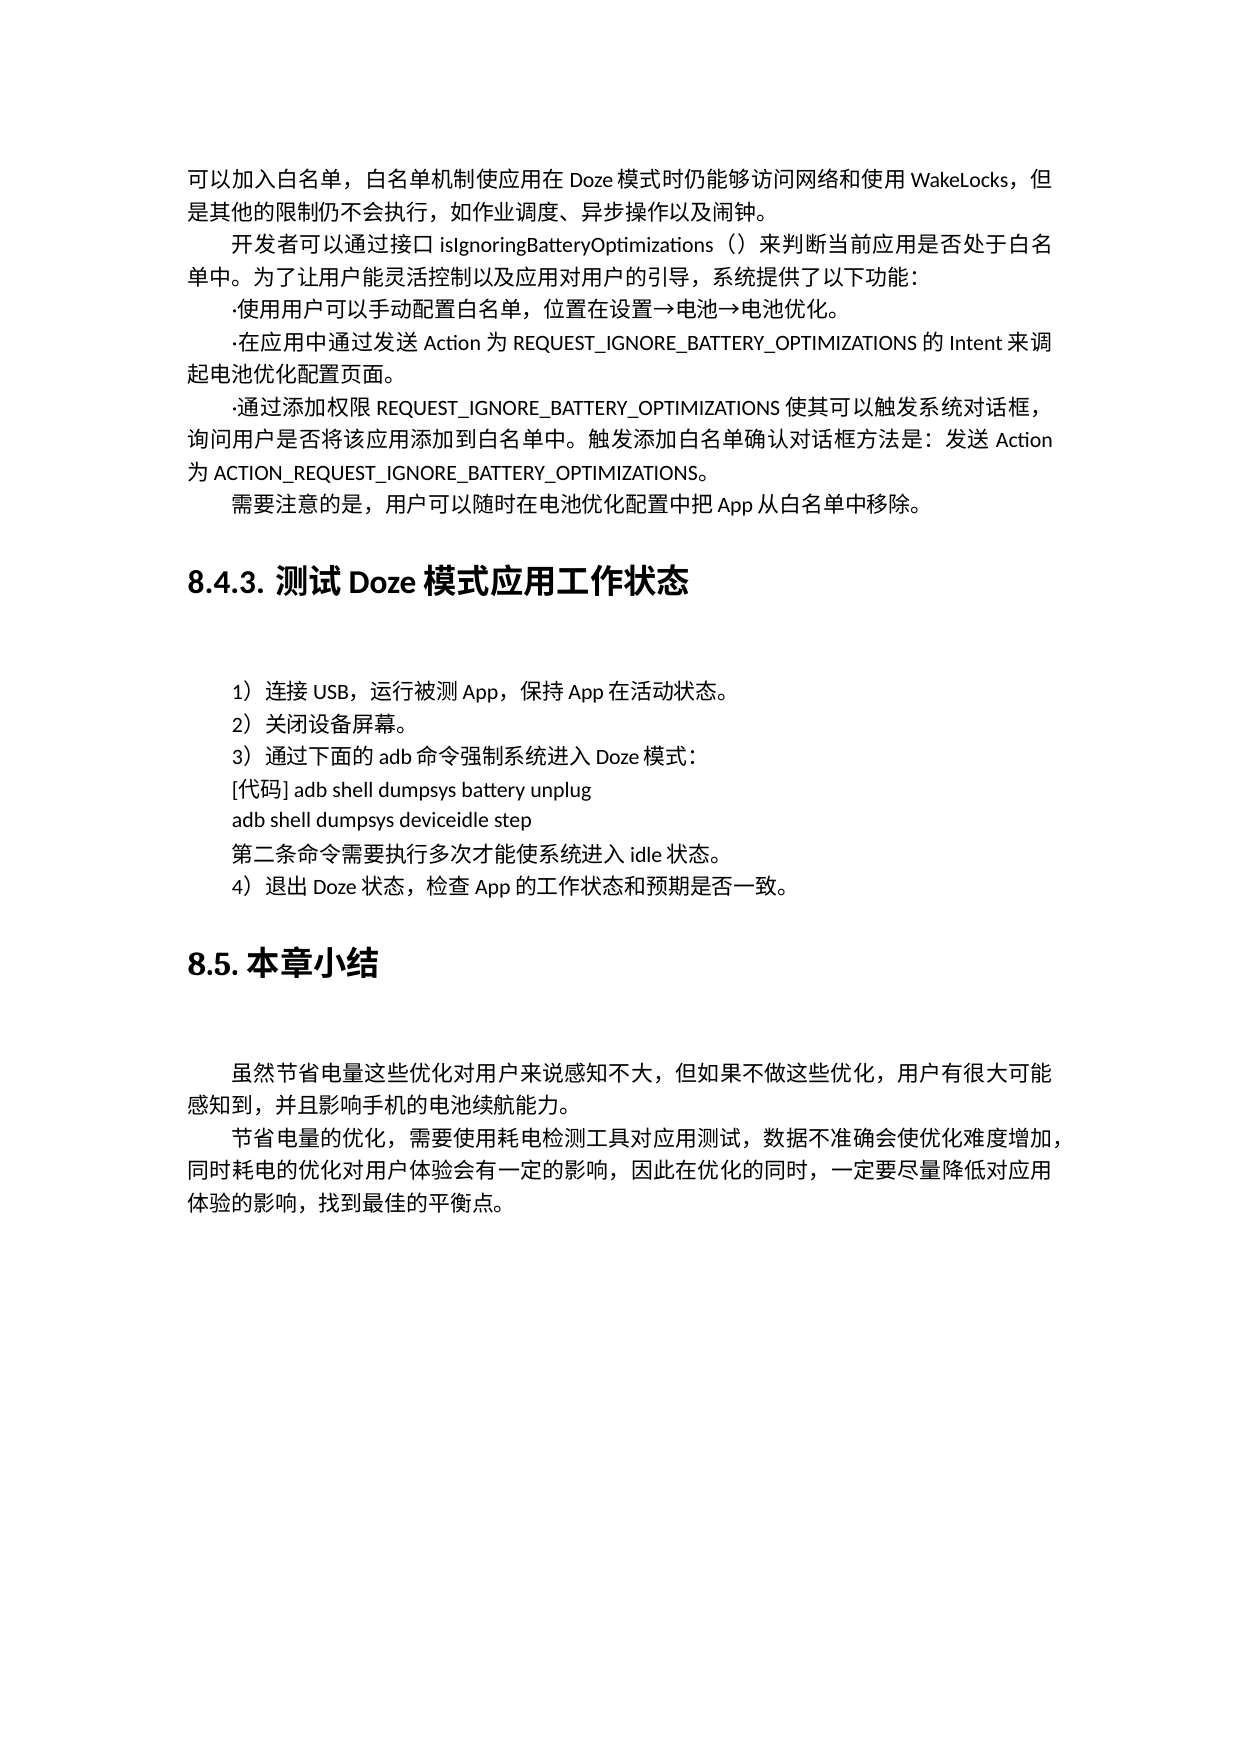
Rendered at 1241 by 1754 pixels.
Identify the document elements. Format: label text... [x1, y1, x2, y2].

text adb shell dumpsys deviceidle step [187, 804, 1053, 836]
text 需要注意的是，用户可以随时在电池优化配置中把App从白名单中移除。 [187, 487, 1053, 519]
text ·使用用户可以手动配置白名单，位置在设置→电池→电池优化。 [187, 292, 1053, 324]
text 3）通过下面的adb命令强制系统进入Doze模式： [187, 739, 1053, 771]
text 第二条命令需要执行多次才能使系统进入idle状态。 [187, 836, 1053, 869]
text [187, 162, 1053, 227]
subtitle 本章小结 [187, 928, 1053, 993]
text 开发者可以通过接口isIgnoringBatteryOptimizations（）来判断当前应用是否处于白名单中。为了让用户能灵活控制以及应用对用户的引导，系统提供了以下功能： [187, 227, 1053, 292]
text 虽然节省电量这些优化对用户来说感知不大，但如果不做这些优化，用户有很大可能感知到，并且影响手机的电池续航能力。 [187, 1056, 1053, 1121]
text 2）关闭设备屏幕。 [187, 706, 1053, 739]
subtitle 测试Doze模式应用工作状态 [187, 547, 1053, 612]
text 4）退出Doze状态，检查App的工作状态和预期是否一致。 [187, 869, 1053, 901]
text ·在应用中通过发送Action为REQUEST_IGNORE_BATTERY_OPTIMIZATIONS的Intent来调起电池优化配置页面。 [187, 324, 1053, 389]
text ·通过添加权限REQUEST_IGNORE_BATTERY_OPTIMIZATIONS使其可以触发系统对话框，询问用户是否将该应用添加到白名单中。触发添加白名单确认对话框方法是：发送Action为ACTION_REQUEST_IGNORE_BATTERY_OPTIMIZATIONS。 [187, 389, 1053, 487]
text 节省电量的优化，需要使用耗电检测工具对应用测试，数据不准确会使优化难度增加，同时耗电的优化对用户体验会有一定的影响，因此在优化的同时，一定要尽量降低对应用体验的影响，找到最佳的平衡点。 [187, 1121, 1053, 1218]
text 1）连接USB，运行被测App，保持App在活动状态。 [187, 674, 1053, 706]
text [代码] adb shell dumpsys battery unplug [187, 771, 1053, 804]
